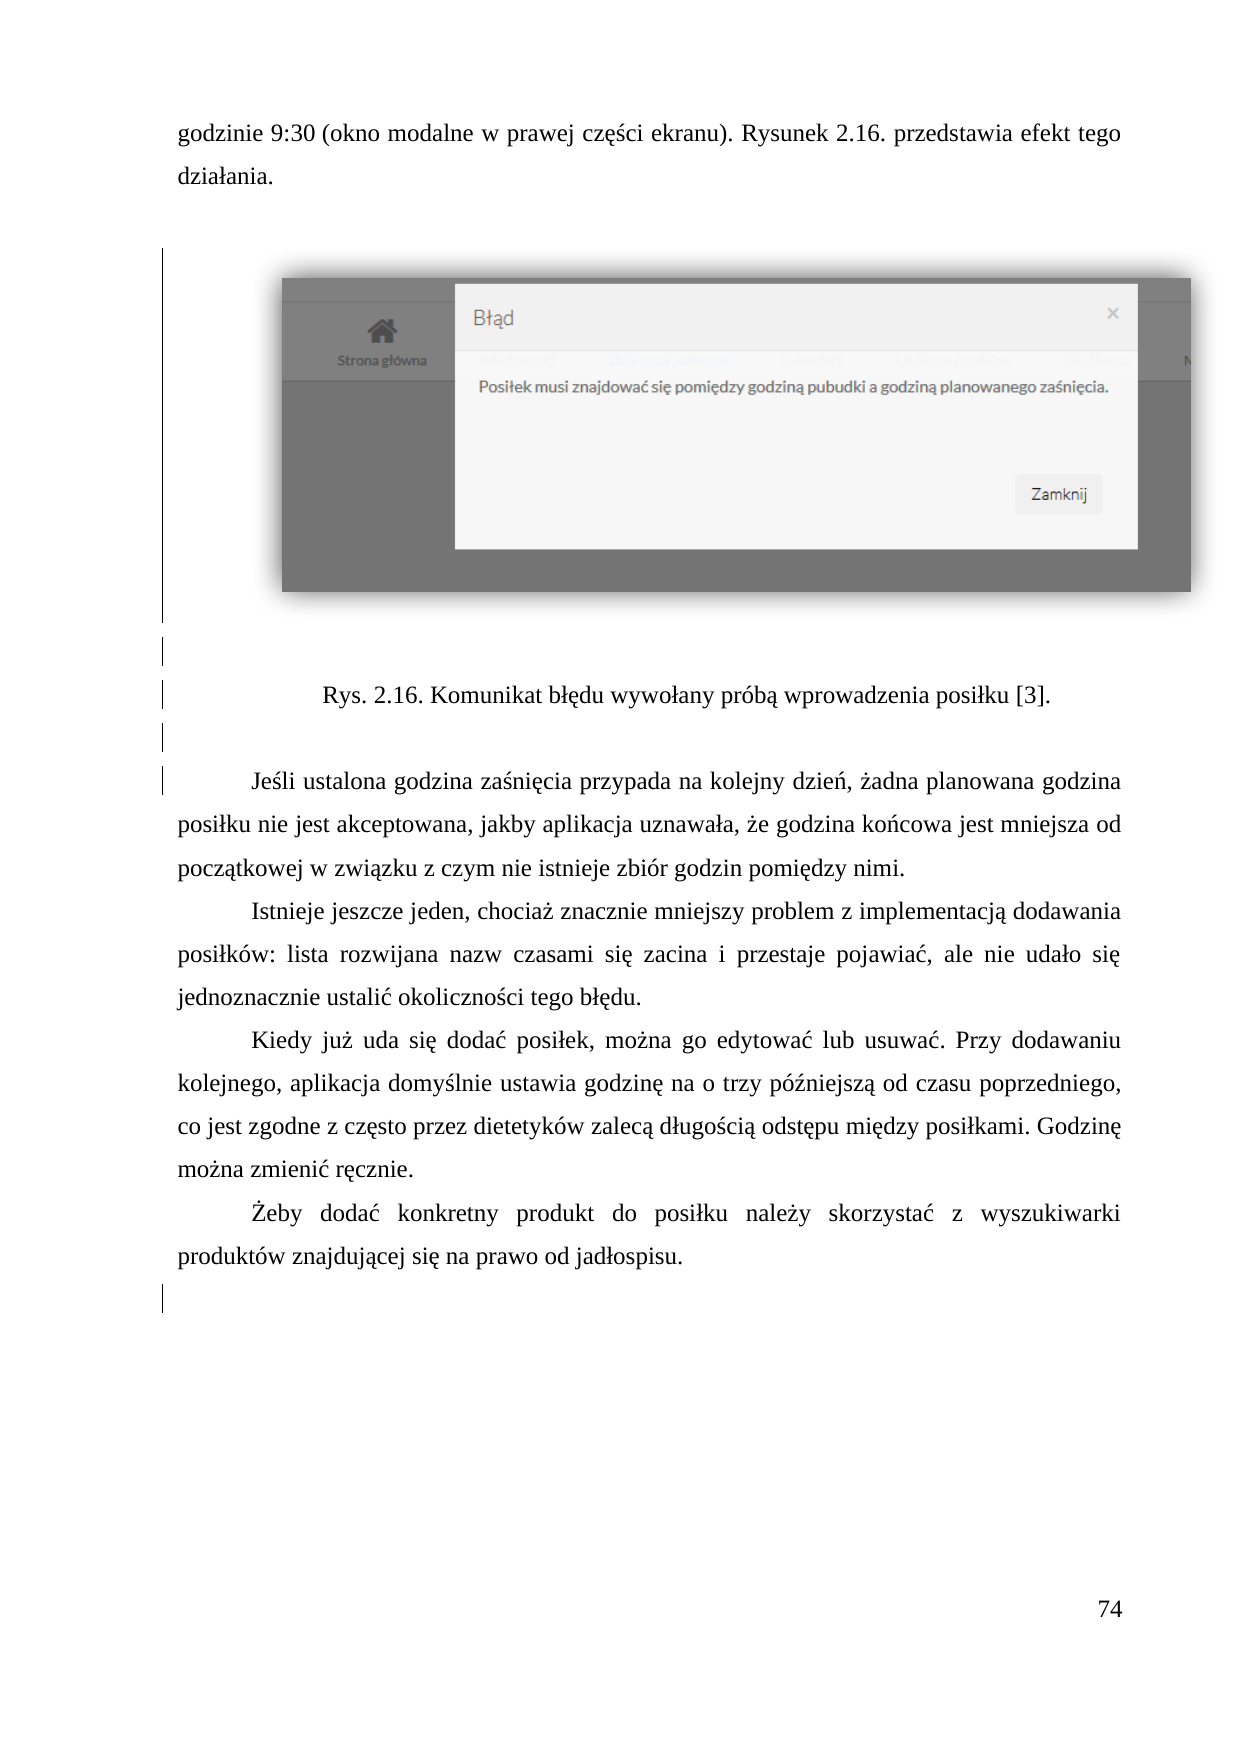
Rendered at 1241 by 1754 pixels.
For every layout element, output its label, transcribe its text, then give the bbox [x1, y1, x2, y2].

text Jeśli ustalona godzina zaśnięcia przypada na kolejny dzień, żadna planowana godzina posiłku nie jest akceptowana, jakby aplikacja uznawała, że godzina końcowa jest mniejsza od początkowej w związku z czym nie istnieje zbiór godzin pomiędzy nimi. [177, 766, 1122, 881]
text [177, 118, 1122, 190]
text Istnieje jeszcze jeden, chociaż znacznie mniejszy problem z implementacją dodawania posiłków: lista rozwijana nazw czasami się zacina i przestaje pojawiać, ale nie udało się jednoznacznie ustalić okoliczności tego błędu. [177, 896, 1122, 1011]
text Kiedy już uda się dodać posiłek, można go edytować lub usuwać. Przy dodawaniu kolejnego, aplikacja domyślnie ustawia godzinę na o trzy późniejszą od czasu poprzedniego, co jest zgodne z często przez dietetyków zalecą długością odstępu między posiłkami. Godzinę można zmienić ręcznie. [177, 1025, 1122, 1183]
picture [282, 278, 1191, 592]
text Rys. 2.16. Komunikat błędu wywołany próbą wprowadzenia posiłku [3]. [177, 680, 1122, 709]
text Żeby dodać konkretny produkt do posiłku należy skorzystać z wyszukiwarki produktów znajdującej się na prawo od jadłospisu. [177, 1198, 1122, 1269]
